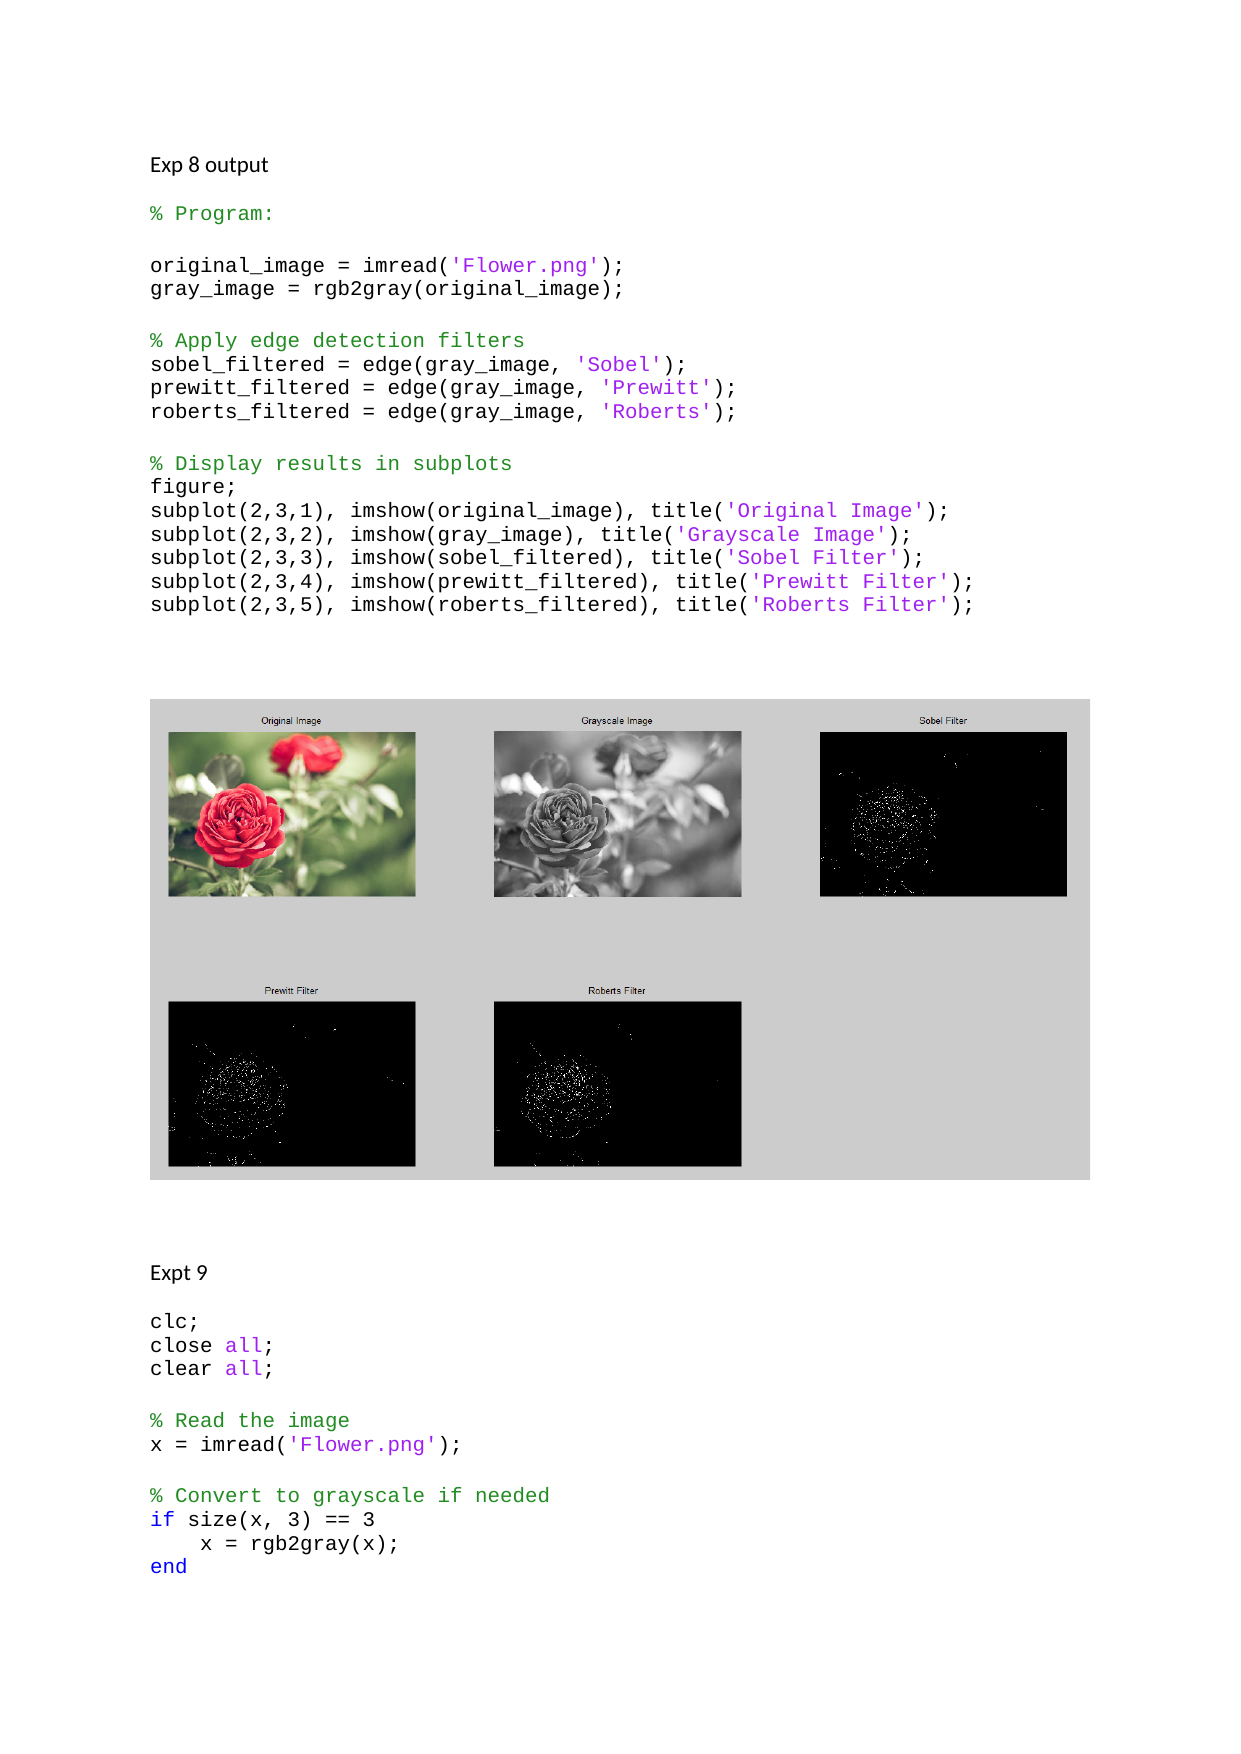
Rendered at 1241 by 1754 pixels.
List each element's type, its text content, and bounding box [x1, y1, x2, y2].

text close all; [150, 1335, 1090, 1358]
text subplot(2,3,1), imshow(original_image), title('Original Image'); [150, 500, 1090, 523]
text prewitt_filtered = edge(gray_image, 'Prewitt'); [150, 377, 1090, 401]
text subplot(2,3,4), imshow(prewitt_filtered), title('Prewitt Filter'); [150, 571, 1090, 594]
text roberts_filtered = edge(gray_image, 'Roberts'); [150, 401, 1090, 424]
text Expt 9 [150, 1258, 1090, 1286]
text end [150, 1556, 1090, 1580]
text gray_image = rgb2gray(original_image); [150, 278, 1090, 302]
text figure; [150, 476, 1090, 500]
text clc; [150, 1311, 1090, 1335]
text if size(x, 3) == 3 [150, 1509, 1090, 1533]
text % Convert to grayscale if needed [150, 1485, 1090, 1509]
picture [150, 699, 1091, 1180]
text x = rgb2gray(x); [150, 1533, 1090, 1556]
text sobel_filtered = edge(gray_image, 'Sobel'); [150, 354, 1090, 377]
text subplot(2,3,2), imshow(gray_image), title('Grayscale Image'); [150, 523, 1090, 547]
text % Program: [150, 203, 1090, 227]
text subplot(2,3,3), imshow(sobel_filtered), title('Sobel Filter'); [150, 547, 1090, 571]
text % Display results in subplots [150, 453, 1090, 476]
text original_image = imread('Flower.png'); [150, 255, 1090, 278]
text clear all; [150, 1358, 1090, 1382]
text x = imread('Flower.png'); [150, 1434, 1090, 1457]
text % Apply edge detection filters [150, 330, 1090, 354]
text Exp 8 output [150, 150, 1090, 178]
text subplot(2,3,5), imshow(roberts_filtered), title('Roberts Filter'); [150, 594, 1090, 618]
text % Read the image [150, 1410, 1090, 1434]
